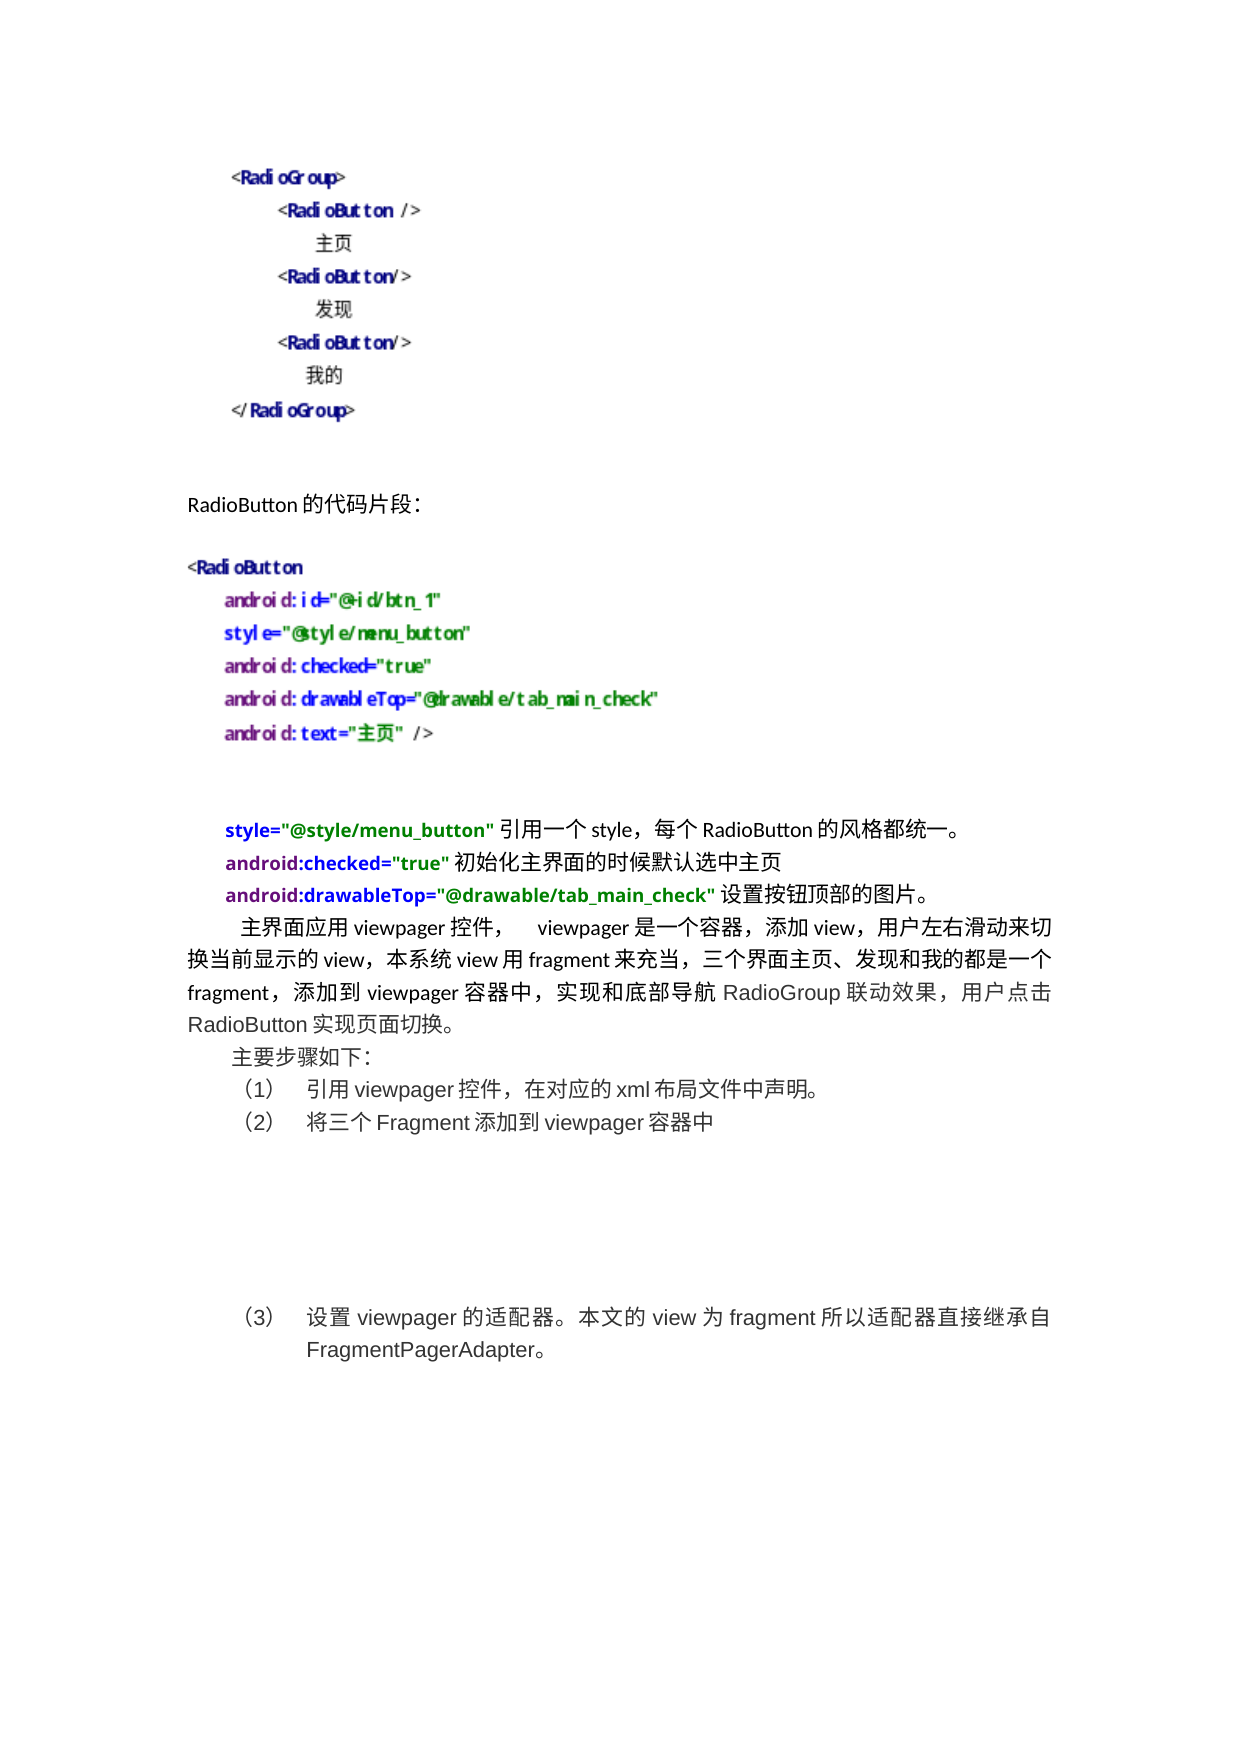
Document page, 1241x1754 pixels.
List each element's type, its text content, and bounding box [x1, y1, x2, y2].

list 引用viewpager控件，在对应的xml布局文件中声明。 [231, 1072, 1053, 1104]
text RadioButton的代码片段： [187, 487, 1053, 519]
text android:drawableTop="@drawable/tab_main_check" 设置按钮顶部的图片。 [187, 877, 1053, 909]
text 主要步骤如下： [187, 1039, 1053, 1072]
text 主界面应用viewpager控件， viewpager是一个容器，添加view，用户左右滑动来切换当前显示的view，本系统view用fragment来充当，三个界面主页、发现和我的都是一个fragment，添加到viewpager容器中，实现和底部导航RadioGroup联动效果，用户点击RadioButton实现页面切换。 [187, 909, 1053, 1039]
text android:checked="true" 初始化主界面的时候默认选中主页 [187, 844, 1053, 877]
list 设置viewpager的适配器。本文的view为fragment所以适配器直接继承自FragmentPagerAdapter。 [231, 1299, 1053, 1364]
text style="@style/menu_button" 引用一个style，每个RadioButton的风格都统一。 [187, 812, 1053, 844]
list 将三个Fragment添加到viewpager容器中 [231, 1104, 1053, 1137]
